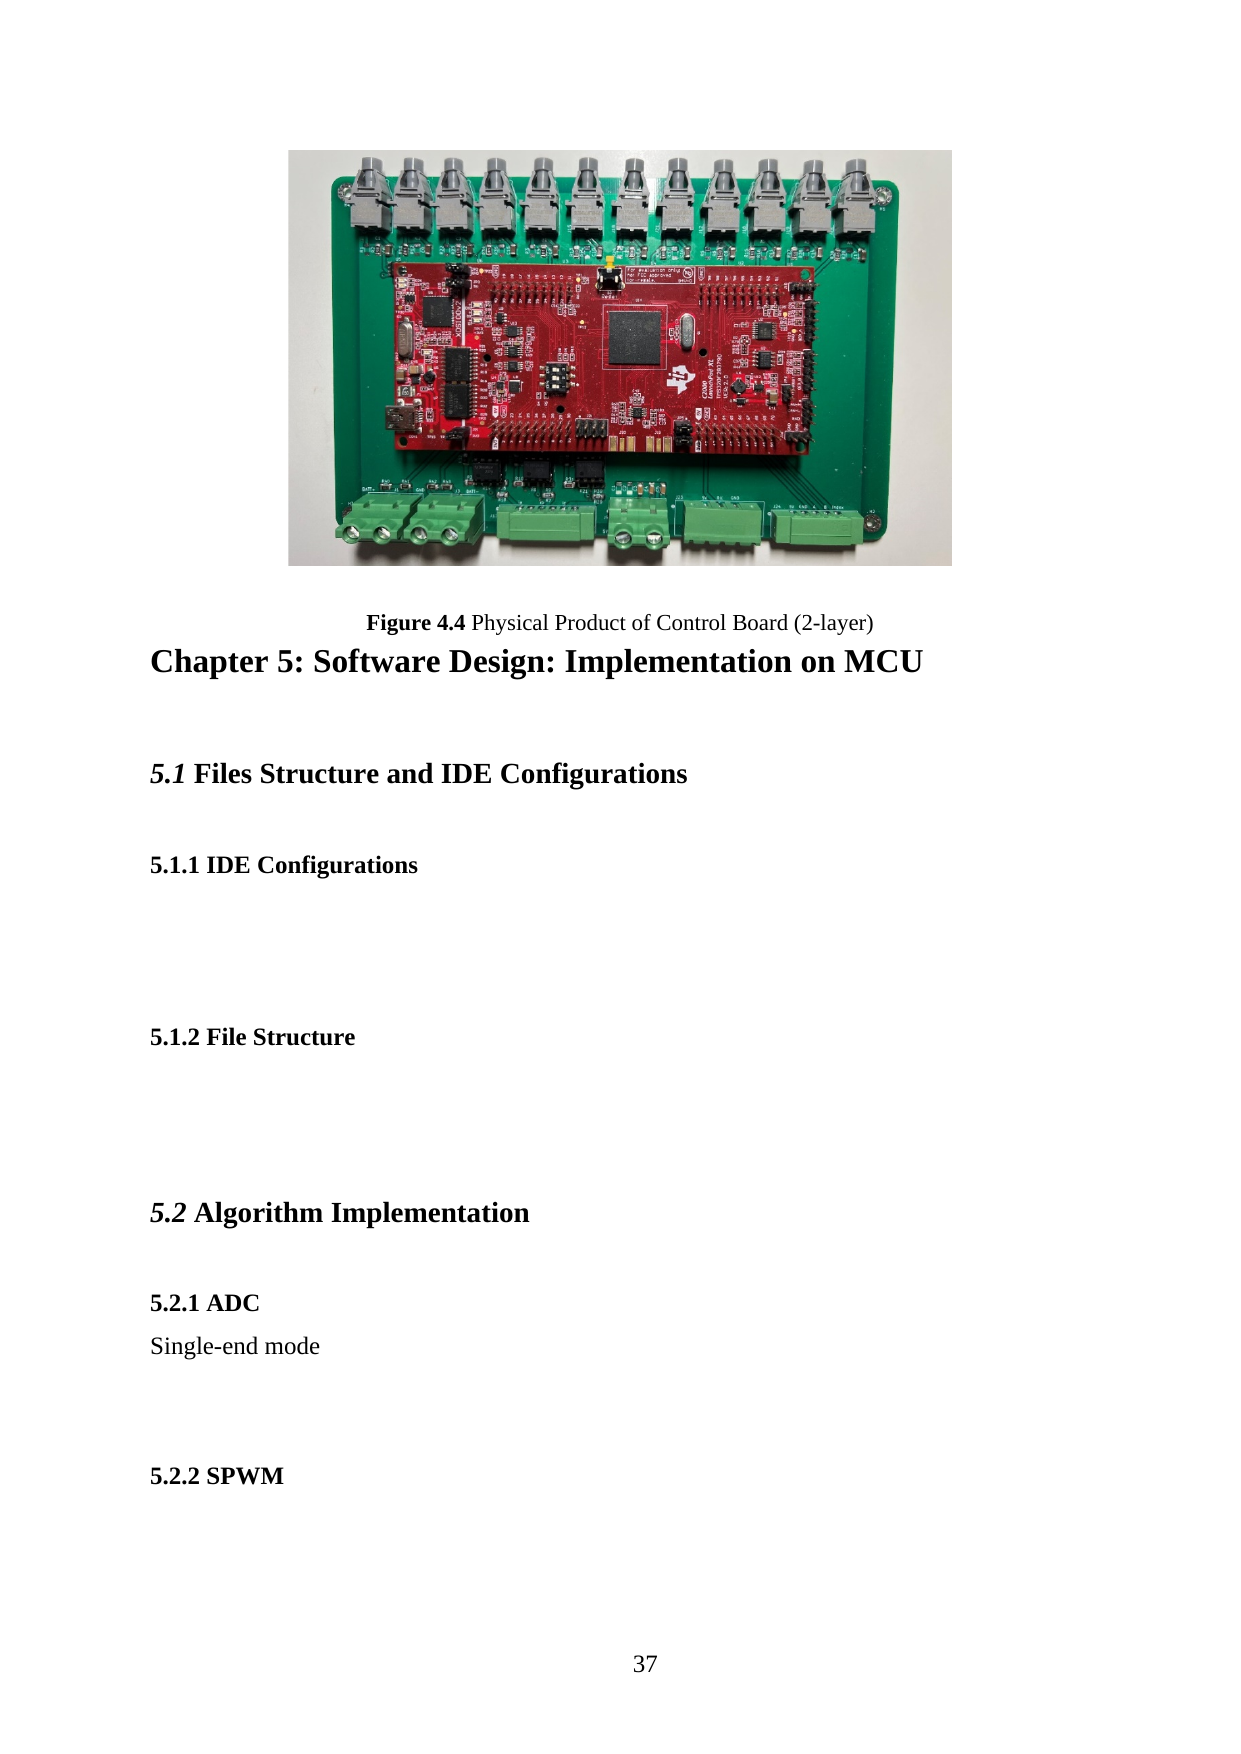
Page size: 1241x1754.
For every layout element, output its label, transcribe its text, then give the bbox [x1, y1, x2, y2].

picture [288, 150, 952, 566]
text 5.2 Algorithm Implementation [150, 1195, 1090, 1228]
text 5.1.2 File Structure [150, 1022, 1090, 1051]
text Chapter 5: Software Design: Implementation on MCU [150, 641, 1090, 680]
text Single-end mode [150, 1331, 1090, 1360]
text 5.2.2 SPWM [150, 1461, 1090, 1489]
text 5.1.1 IDE Configurations [150, 850, 1090, 879]
text 5.2.1 ADC [150, 1288, 1090, 1317]
text Figure 4.4 Physical Product of Control Board (2-layer) [150, 608, 1090, 635]
text 5.1 Files Structure and IDE Configurations [150, 756, 1090, 790]
